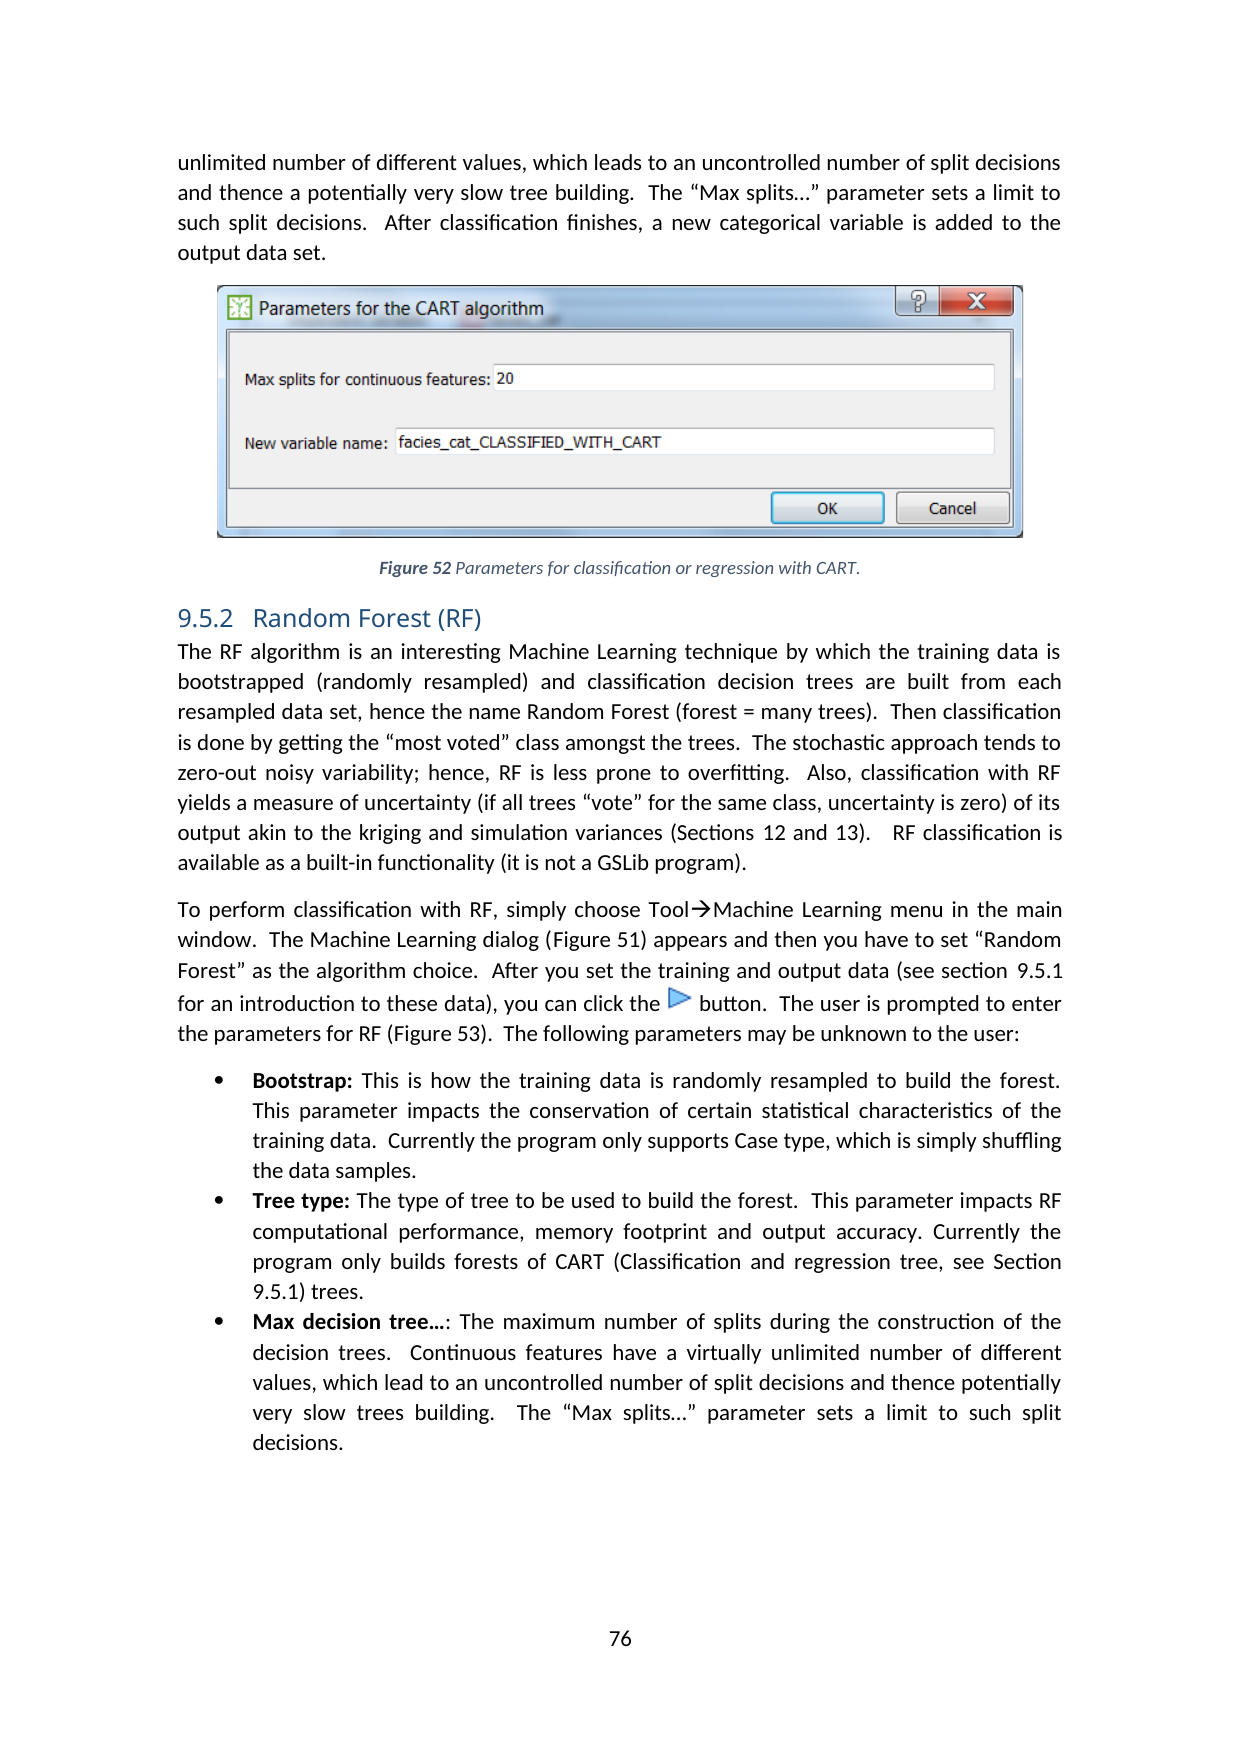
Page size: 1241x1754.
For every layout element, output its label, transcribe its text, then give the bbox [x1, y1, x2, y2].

list Bootstrap: This is how the training data is randomly resampled to build the forest. This parameter impacts the conservation of certain statistical characteristics of the training data. Currently the program only supports Case type, which is simply shuffling the data samples. [215, 1066, 1063, 1184]
list Tree type: The type of tree to be used to build the forest. This parameter impacts RF computational performance, memory footprint and output accuracy. Currently the program only builds forests of CART (Classification and regression tree, see Section 9.5.1) trees. [215, 1187, 1063, 1305]
text The RF algorithm is an interesting Machine Learning technique by which the training data is bootstrapped (randomly resampled) and classification decision trees are built from each resampled data set, hence the name Random Forest (forest = many trees). Then classification is done by getting the “most voted” class amongst the trees. The stochastic approach tends to zero-out noisy variability; hence, RF is less prone to overfitting. Also, classification with RF yields a measure of uncertainty (if all trees “vote” for the same class, uncertainty is zero) of its output akin to the kriging and simulation variances (Sections 12 and 13). RF classification is available as a built-in functionality (it is not a GSLib program). [177, 637, 1063, 876]
subtitle Random Forest (RF) [177, 600, 1063, 634]
picture [217, 285, 1024, 538]
text To perform classification with RF, simply choose ToolMachine Learning menu in the main window. The Machine Learning dialog (Figure 48) appears and then you have to set “Random Forest” as the algorithm choice. After you set the training and output data (see section 9.5.1 for an introduction to these data), you can click the button. The user is prompted to enter the parameters for RF (Figure 50). The following parameters may be unknown to the user: [177, 895, 1063, 1047]
picture [667, 986, 693, 1011]
list Max decision tree…: The maximum number of splits during the construction of the decision trees. Continuous features have a virtually unlimited number of different values, which lead to an uncontrolled number of split decisions and thence potentially very slow trees building. The “Max splits…” parameter sets a limit to such split decisions. [215, 1307, 1063, 1456]
text Figure 52 Parameters for classification or regression with CART. [177, 556, 1063, 579]
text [177, 148, 1063, 266]
